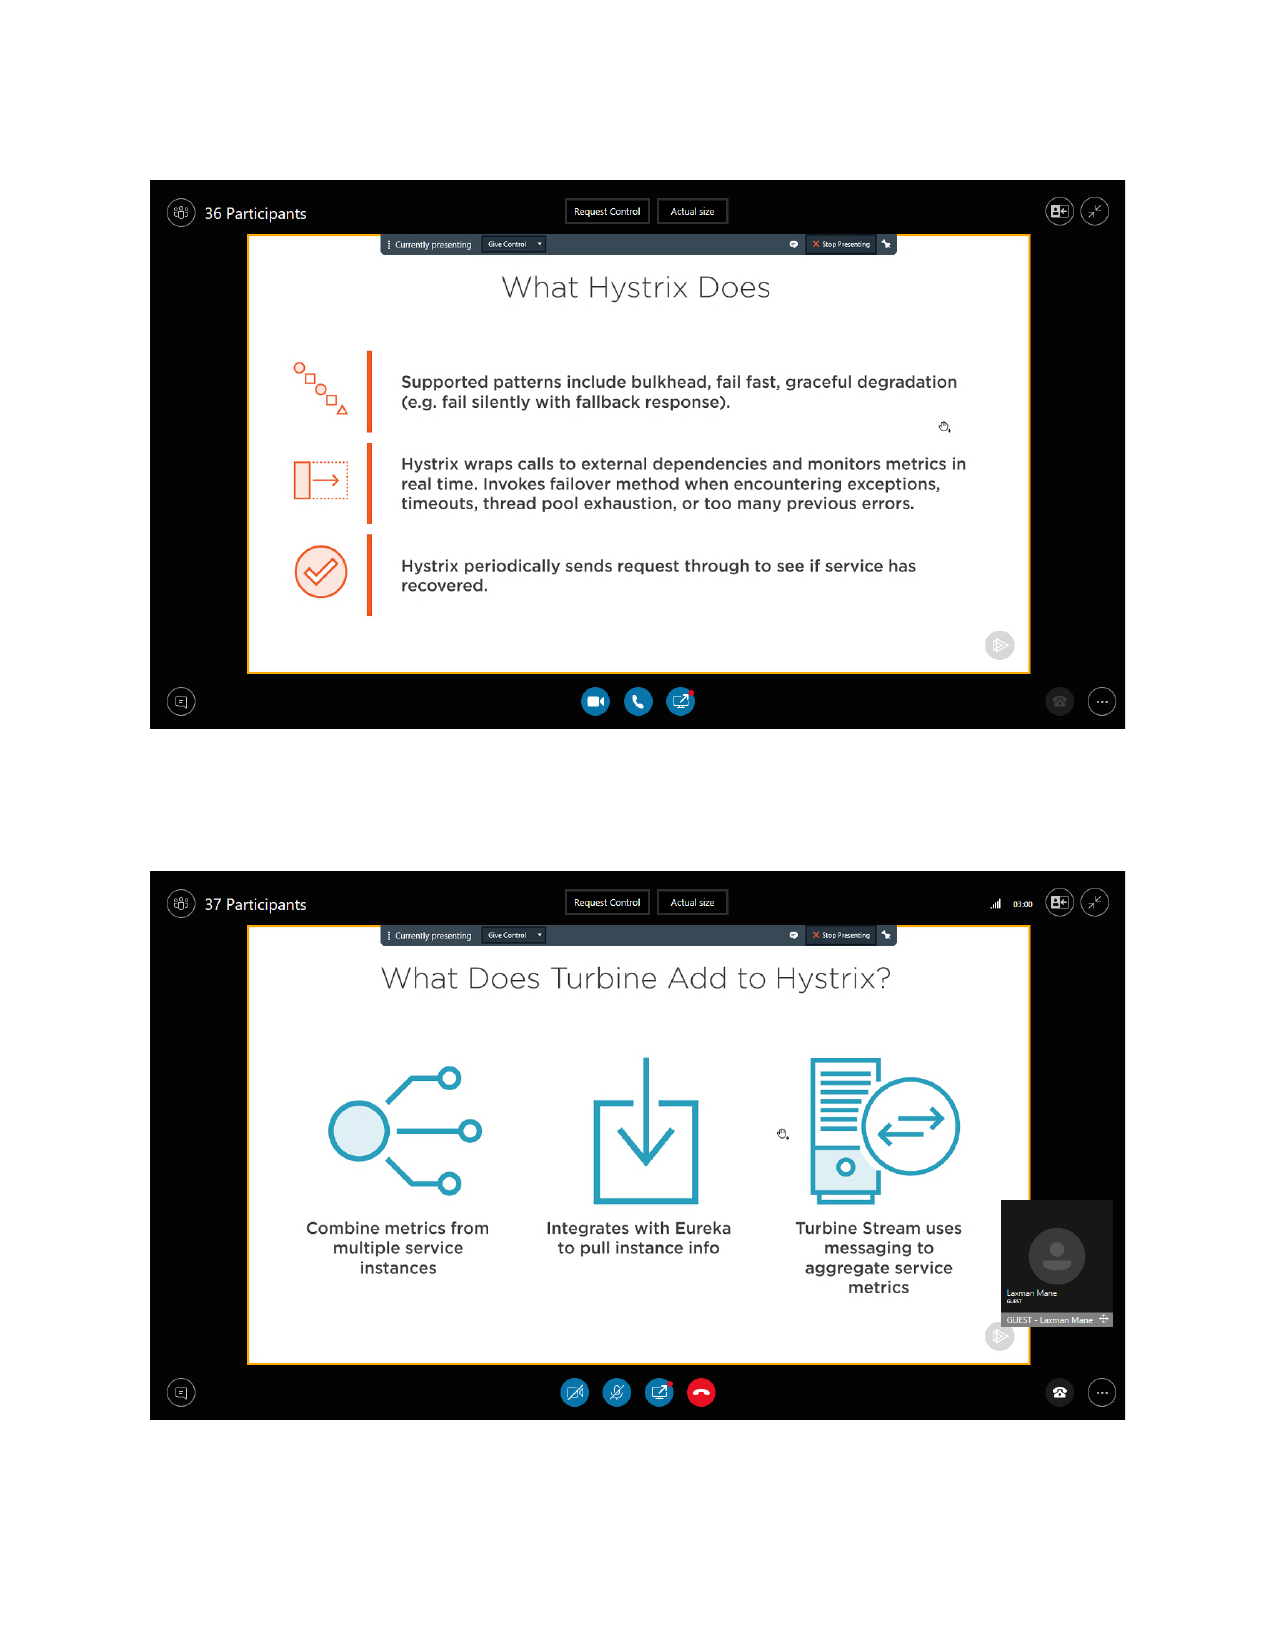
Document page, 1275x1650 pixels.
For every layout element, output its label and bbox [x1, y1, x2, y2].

picture [150, 871, 1125, 1420]
picture [150, 180, 1125, 729]
